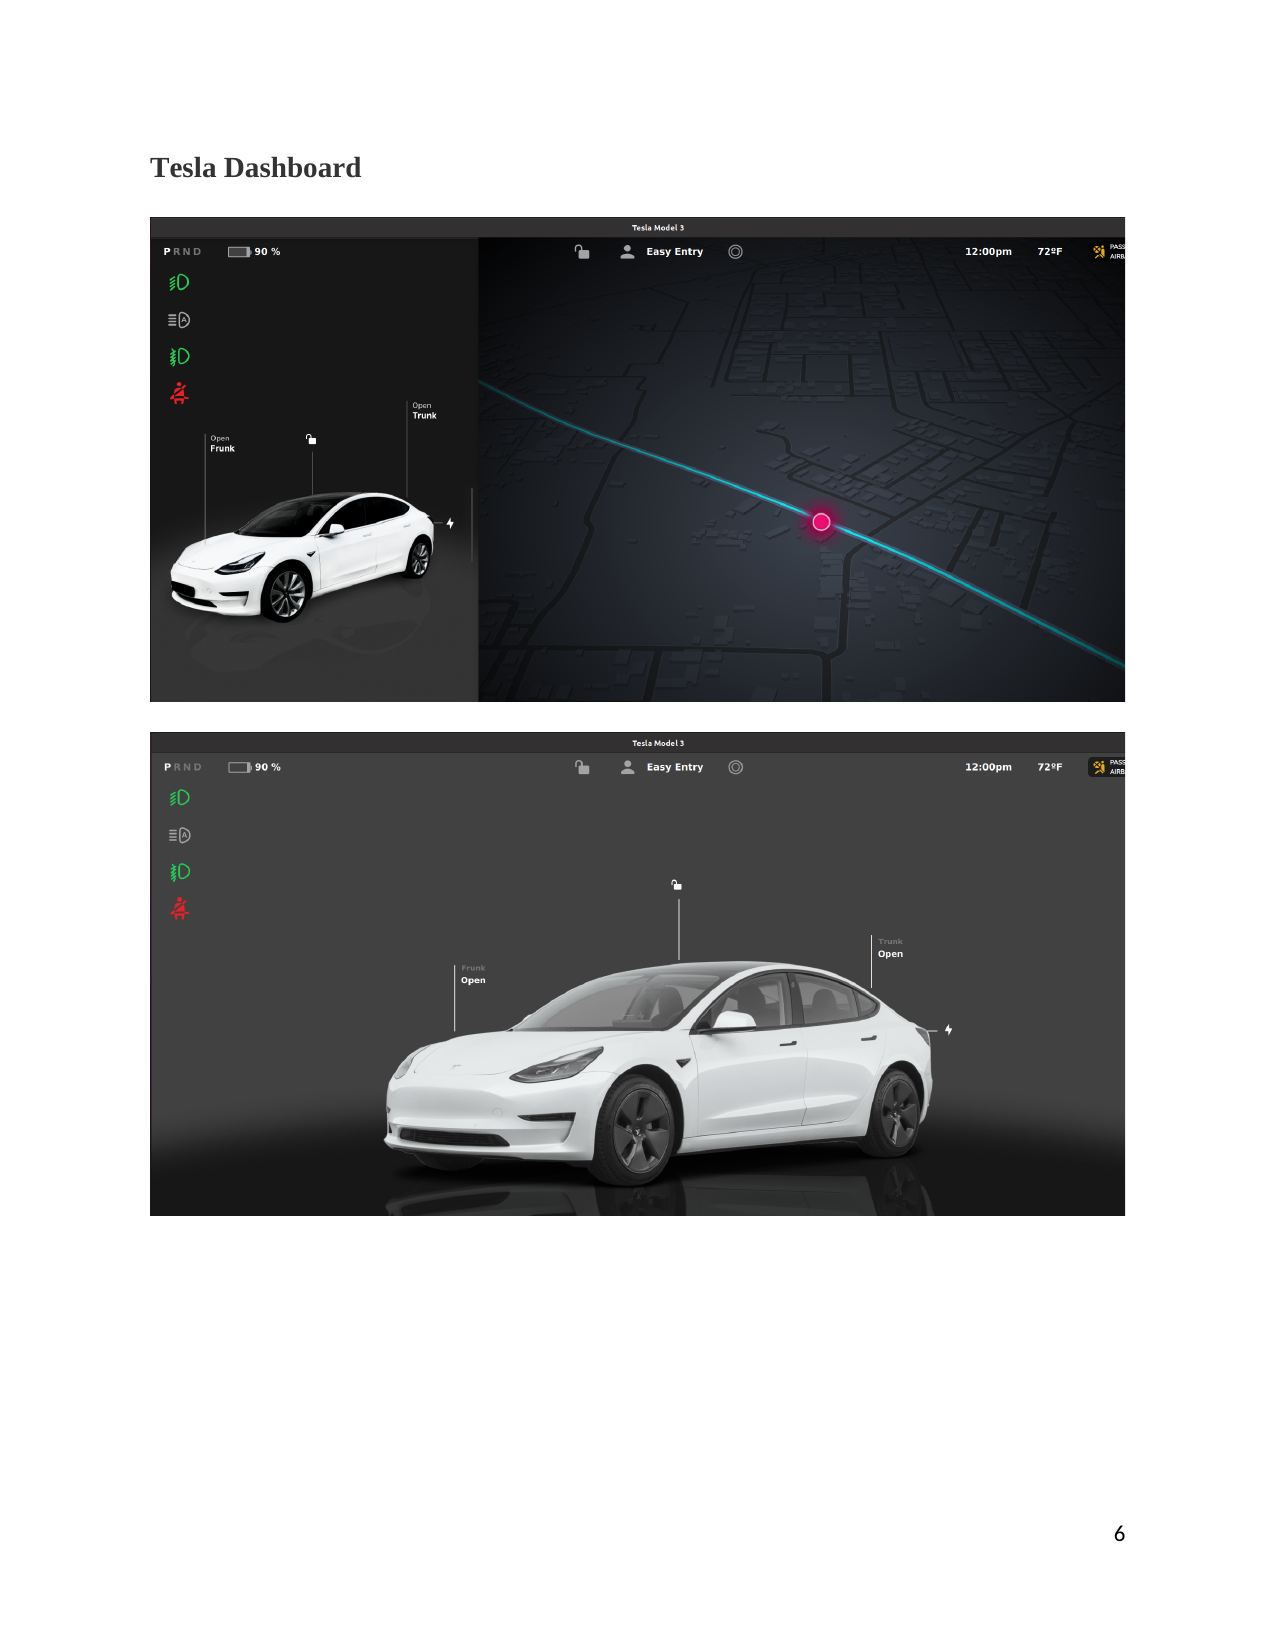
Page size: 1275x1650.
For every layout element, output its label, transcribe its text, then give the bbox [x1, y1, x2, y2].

text Tesla Dashboard [150, 150, 1125, 183]
picture [150, 217, 1125, 702]
picture [150, 732, 1125, 1216]
